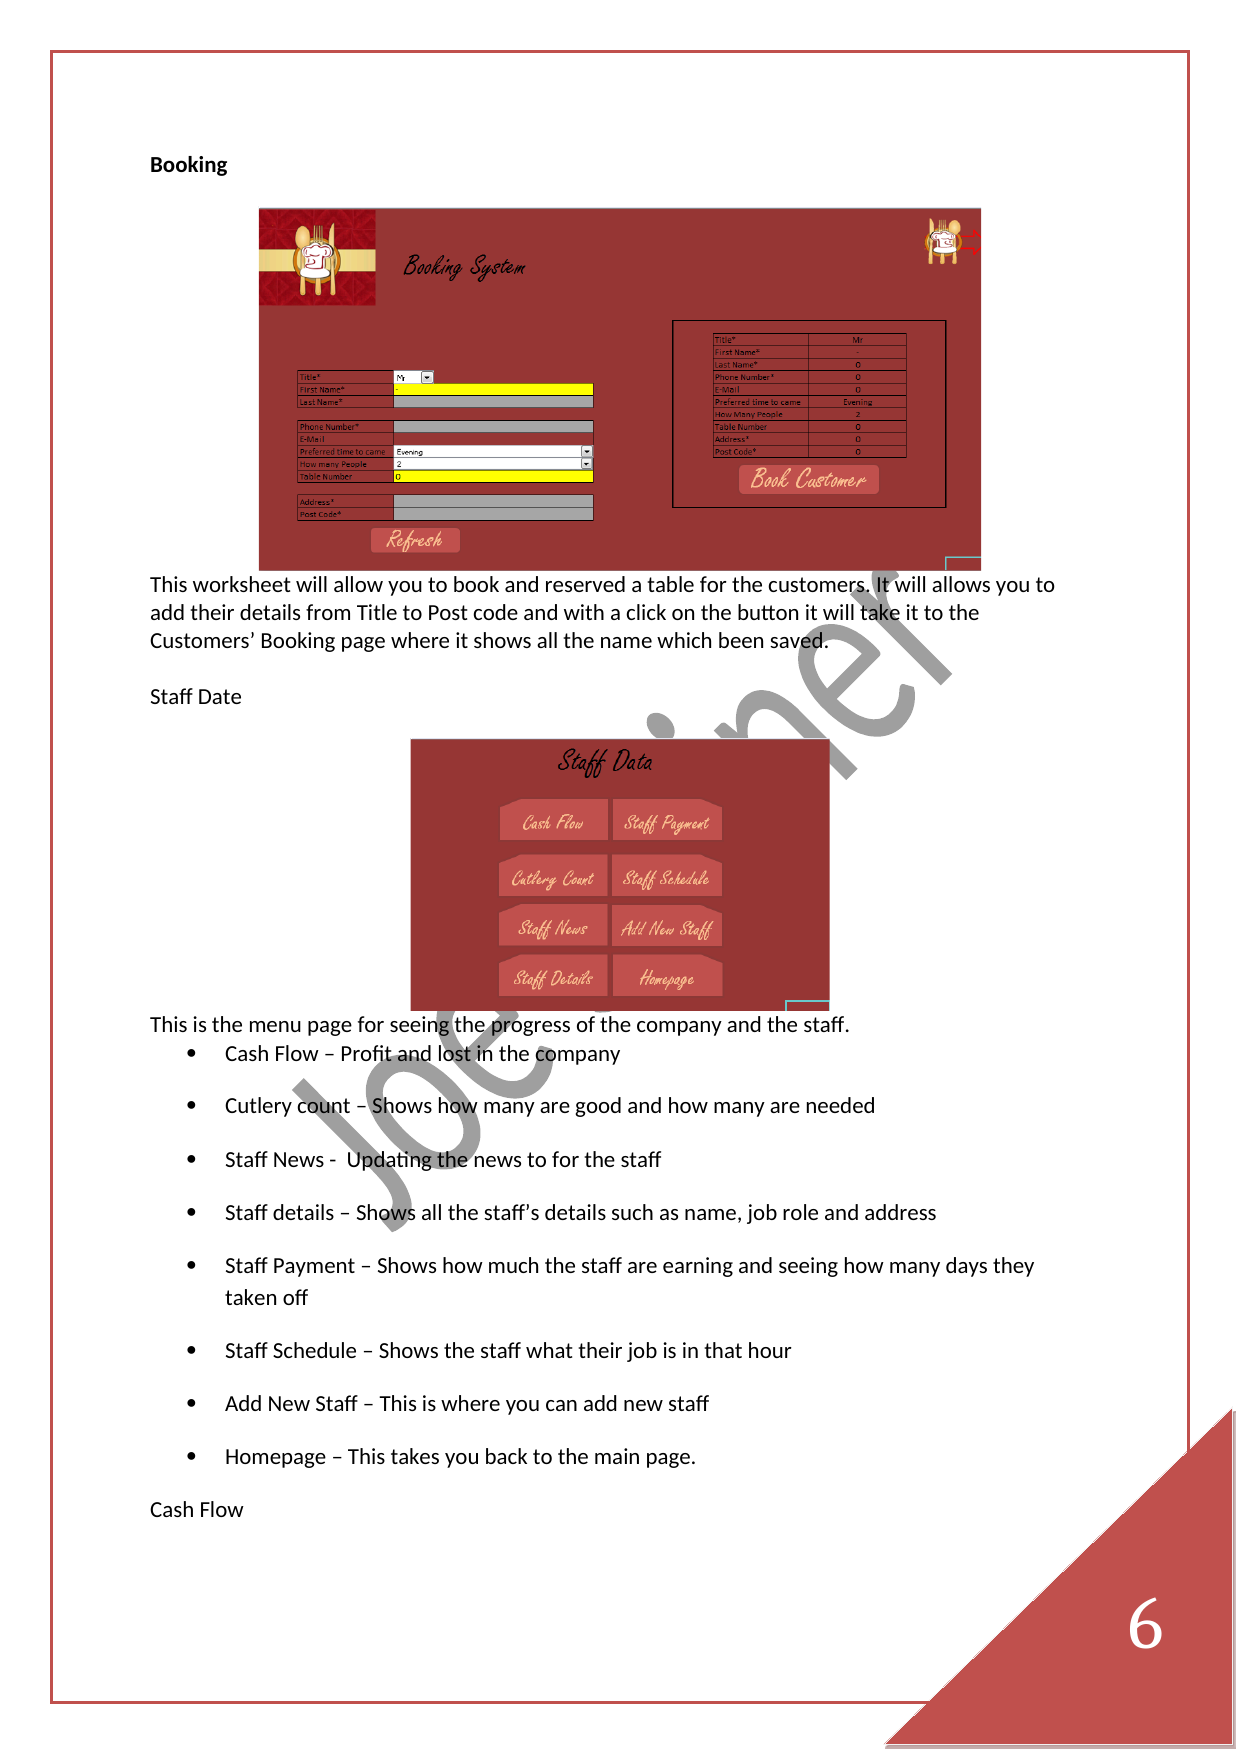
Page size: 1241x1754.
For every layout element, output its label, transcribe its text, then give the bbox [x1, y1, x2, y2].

list Homepage – This takes you back to the main page. [187, 1442, 1090, 1470]
list Cutlery count – Shows how many are good and how many are needed [187, 1092, 1090, 1120]
list Staff Schedule – Shows the staff what their job is in that hour [187, 1336, 1090, 1364]
text Staff Date [150, 682, 1090, 711]
list Staff details – Shows all the staff’s details such as name, job role and address [187, 1198, 1090, 1226]
list Staff News - Updating the news to for the staff [187, 1145, 1090, 1173]
picture [410, 738, 830, 1011]
picture [258, 206, 982, 571]
list Add New Staff – This is where you can add new staff [187, 1389, 1090, 1417]
text Booking [150, 150, 1090, 178]
text This is the menu page for seeing the progress of the company and the staff. [150, 1011, 1090, 1039]
list Cash Flow – Profit and lost in the company [187, 1039, 1090, 1067]
text This worksheet will allow you to book and reserved a table for the customers. It will allows you to add their details from Title to Post code and with a click on the button it will take it to the Customers’ Booking page where it shows all the name which been saved. [150, 570, 1090, 654]
text Cash Flow [150, 1495, 1090, 1523]
list Staff Payment – Shows how much the staff are earning and seeing how many days they taken off [187, 1251, 1090, 1311]
